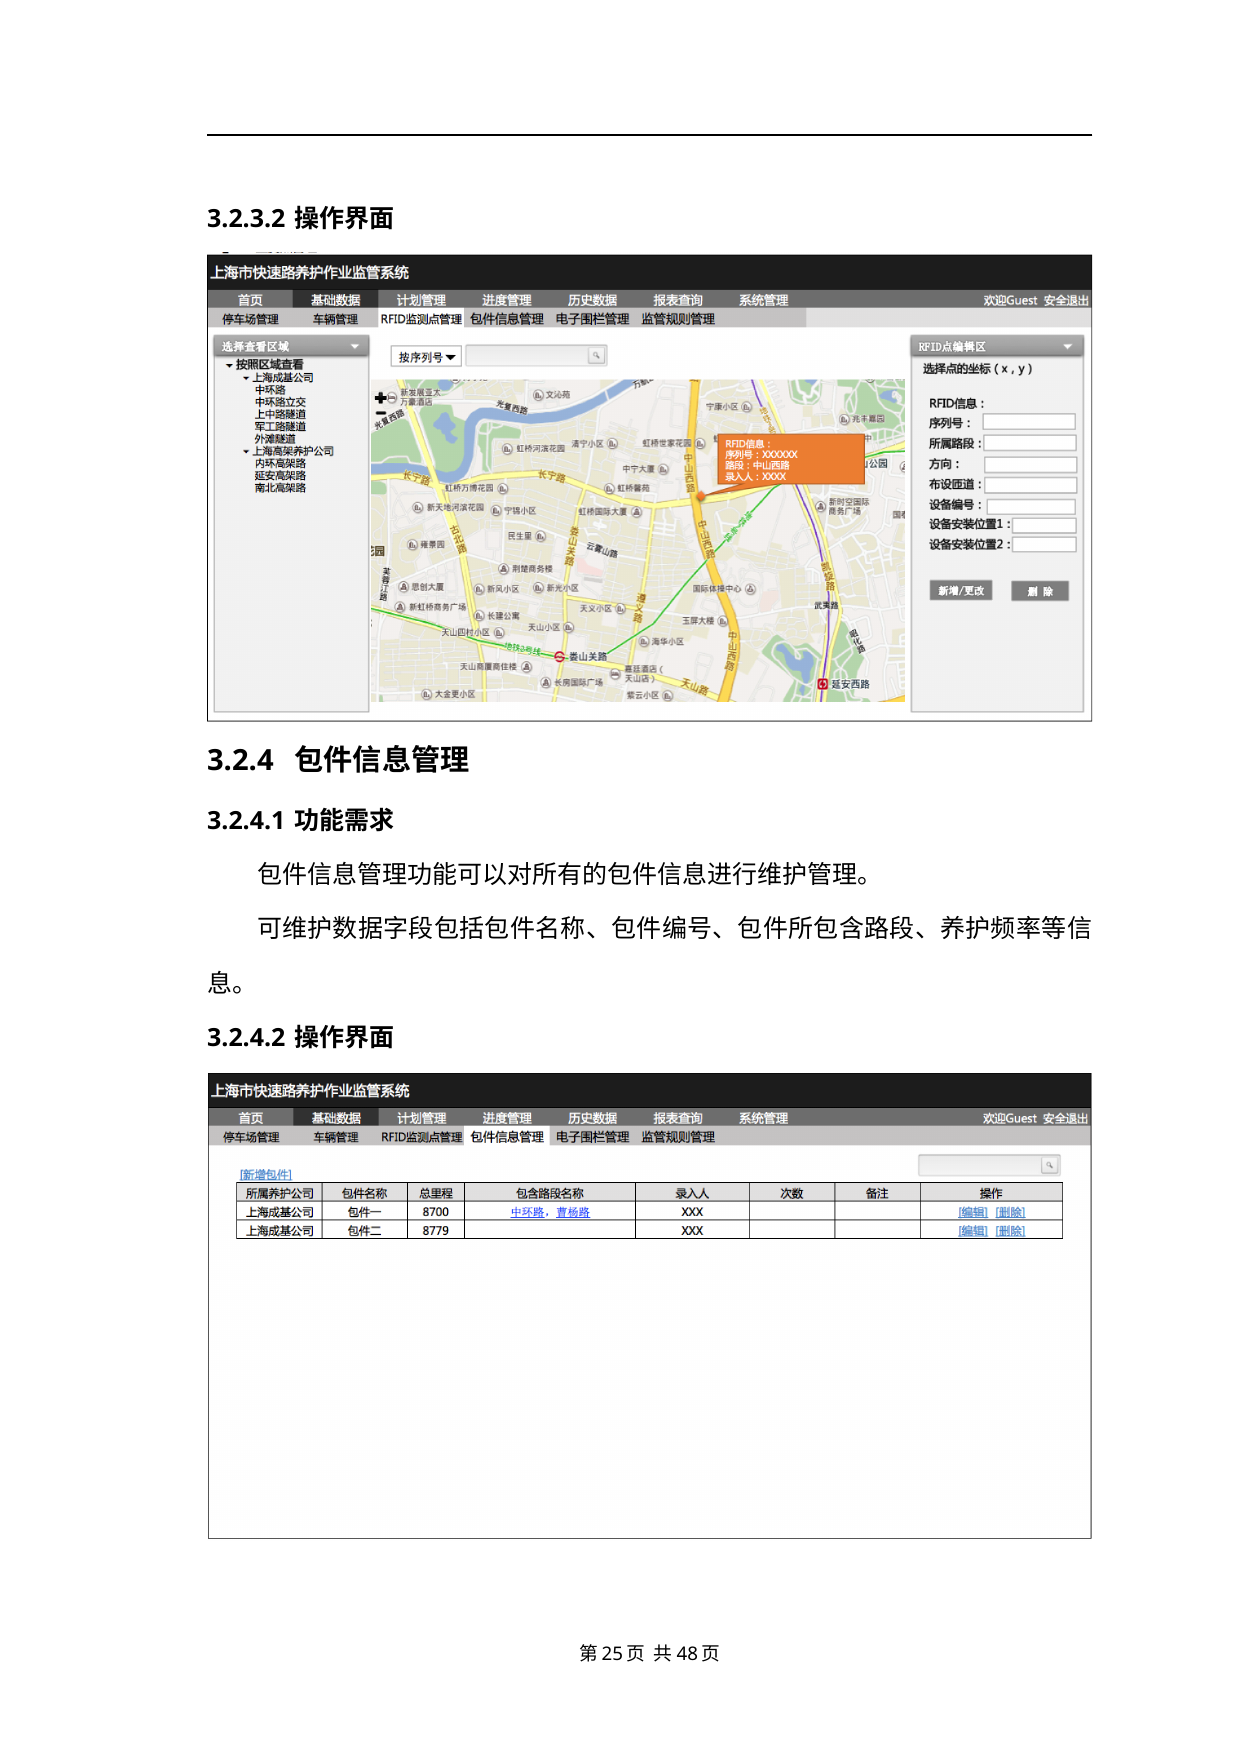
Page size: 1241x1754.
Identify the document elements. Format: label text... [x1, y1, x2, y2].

subtitle 操作界面 [207, 1018, 1092, 1054]
subtitle 功能需求 [207, 800, 1092, 836]
picture [206, 252, 1093, 723]
picture [206, 1072, 1093, 1541]
subtitle 包件信息管理 [207, 737, 1092, 779]
text 可维护数据字段包括包件名称、包件编号、包件所包含路段、养护频率等信息。 [207, 909, 1092, 999]
text 包件信息管理功能可以对所有的包件信息进行维护管理。 [207, 854, 1092, 891]
subtitle 操作界面 [207, 198, 1092, 234]
